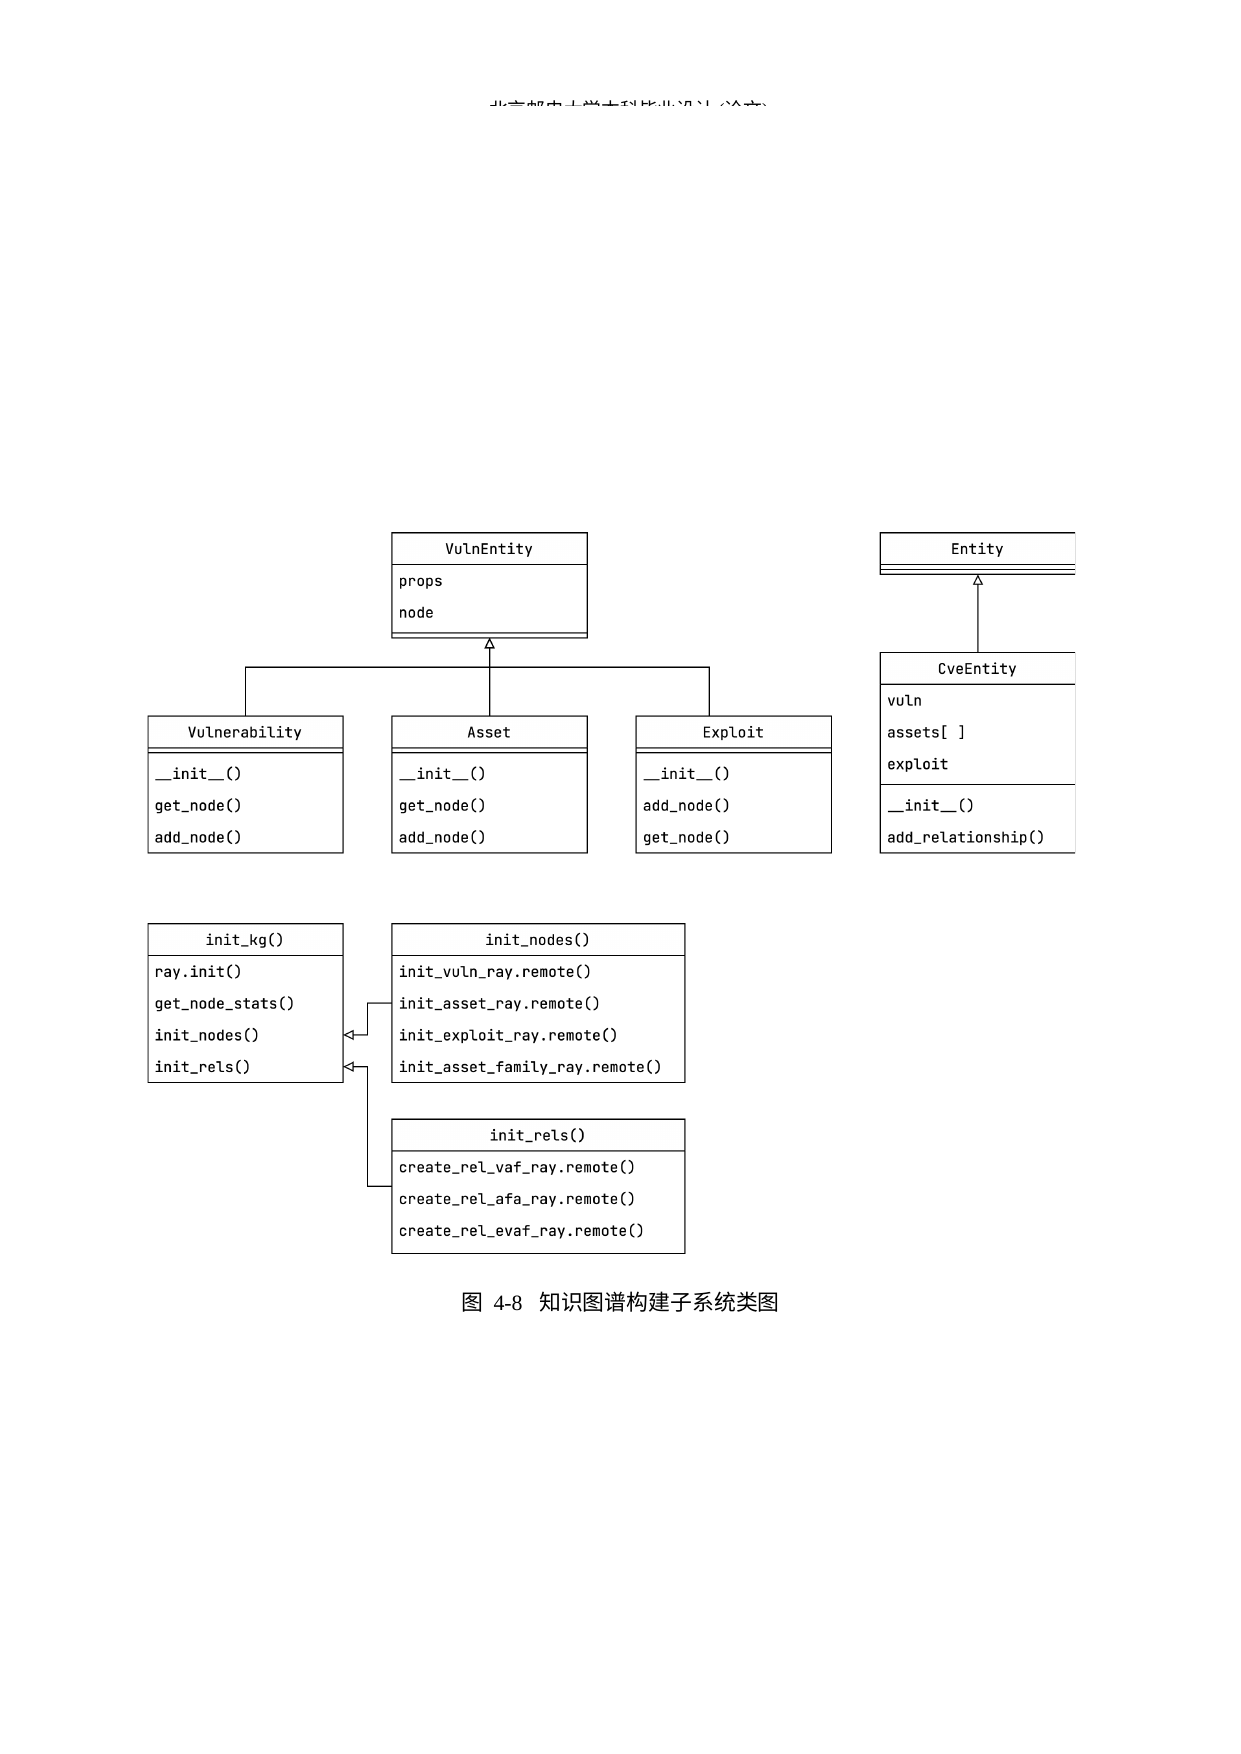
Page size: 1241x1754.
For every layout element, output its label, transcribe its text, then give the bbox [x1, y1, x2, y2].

picture [147, 532, 1075, 1254]
text 图 4-8 知识图谱构建子系统类图 [121, 1284, 1119, 1316]
